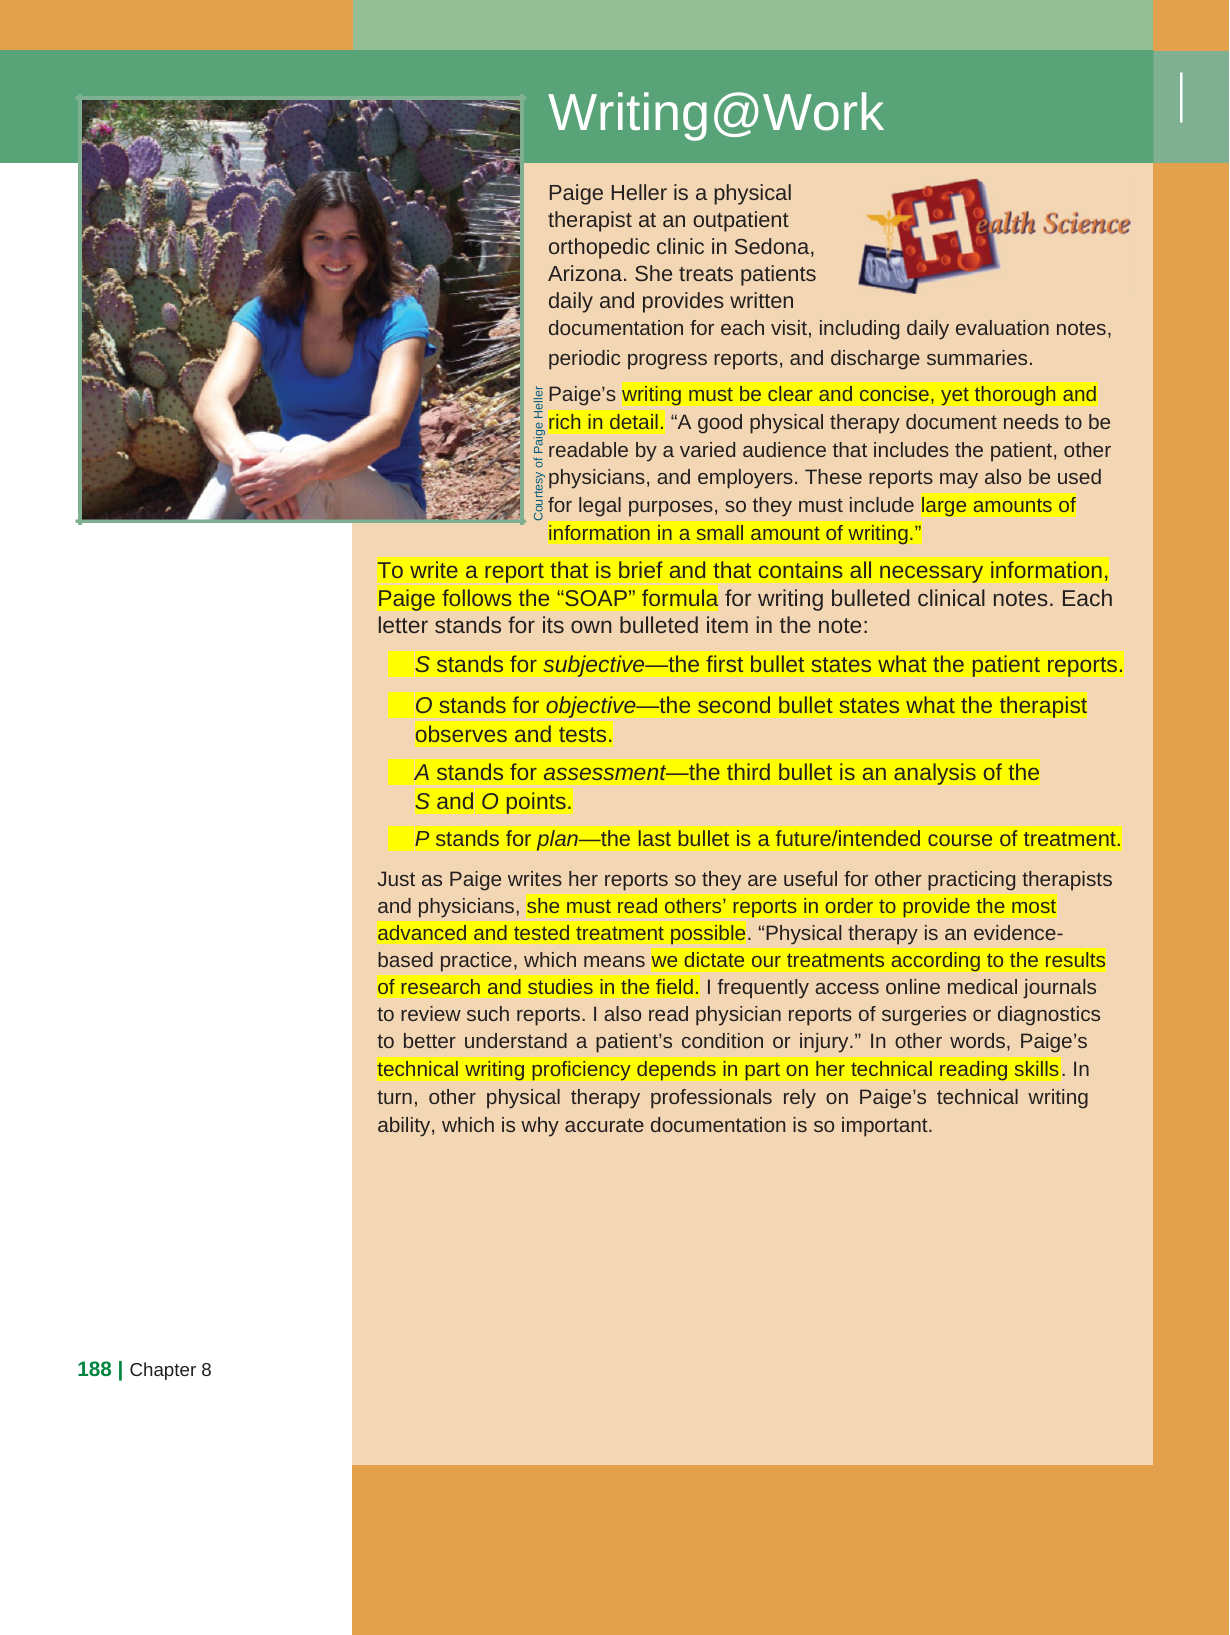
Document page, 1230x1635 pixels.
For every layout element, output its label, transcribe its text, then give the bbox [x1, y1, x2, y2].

text Writing@Work [548, 82, 1127, 142]
list A stands for assessment—the third bullet is an analysis of the S and O points. [388, 759, 1060, 814]
text documentation for each visit, including daily evaluation notes, periodic progress reports, and discharge summaries. [548, 316, 1119, 370]
picture [0, 0, 1229, 1635]
table_header Courtesy of Paige Heller [531, 378, 545, 522]
text Paige Heller is a physical therapist at an outpatient orthopedic clinic in Sedona, Arizona. She treats patients daily and provides written [548, 180, 827, 314]
text To write a report that is brief and that contains all necessary information, Paige follows the “SOAP” formula for writing bulleted clinical notes. Each letter stands for its own bulleted item in the note: [377, 557, 1127, 639]
text to better understand a patient’s condition or injury.” In other words, Paige’s technical writing proficiency depends in part on her technical reading skills. In turn, other physical therapy professionals rely on Paige’s technical writing ability, which is why accurate documentation is so important. [377, 1029, 1089, 1137]
text 188 | Chapter 8 [77, 1357, 1127, 1381]
list O stands for objective—the second bullet states what the therapist observes and tests. [388, 692, 1114, 747]
text Paige’s writing must be clear and concise, yet thorough and rich in detail. “A good physical therapy document needs to be readable by a varied audience that includes the patient, other physicians, and employers. These reports may also be used for legal purposes, so they must include large amounts of information in a small amount of writing.” [548, 382, 1121, 544]
text Just as Paige writes her reports so they are useful for other practicing therapists and physicians, she must read others’ reports in order to provide the most advanced and tested treatment possible. “Physical therapy is an evidence-based practice, which means we dictate our treatments according to the results of research and studies in the field. I frequently access online medical journals to review such reports. I also read physician reports of surgeries or diagnostics [377, 867, 1119, 1026]
